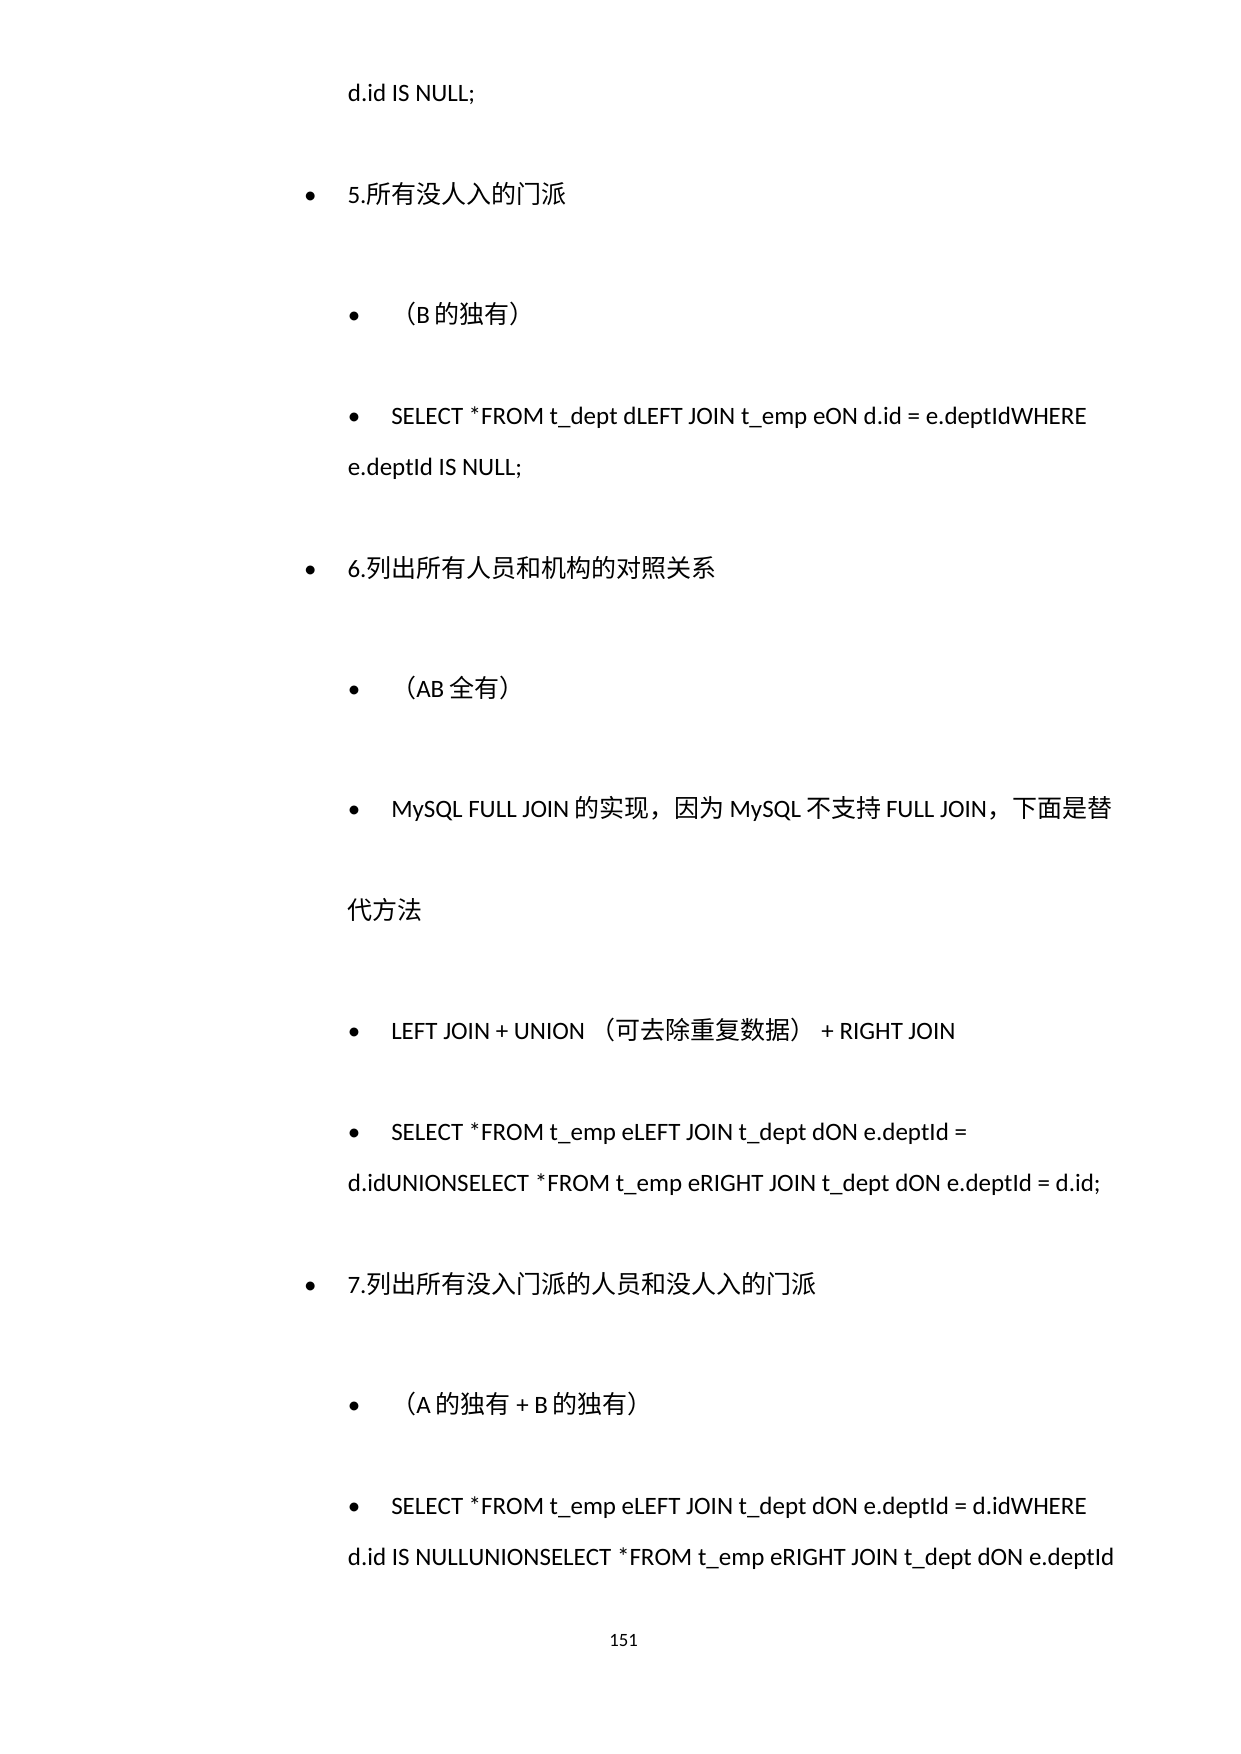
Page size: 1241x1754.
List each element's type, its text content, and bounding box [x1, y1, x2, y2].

text • 5.所有没人入的门派 [304, 159, 1118, 227]
text • （AB全有） [348, 653, 1118, 721]
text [348, 1489, 1118, 1574]
text • （B的独有） [348, 279, 1118, 347]
text • 7.列出所有没入门派的人员和没人入的门派 [304, 1249, 1118, 1317]
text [348, 76, 1118, 110]
text • SELECT *FROM t_dept dLEFT JOIN t_emp eON d.id = e.deptIdWHERE e.deptId IS NULL; [348, 399, 1118, 484]
text • MySQL FULL JOIN的实现，因为MySQL不支持FULL JOIN，下面是替代方法 [348, 773, 1118, 943]
text • SELECT *FROM t_emp eLEFT JOIN t_dept dON e.deptId = d.idUNIONSELECT *FROM t_emp eRIGHT JOIN t_dept dON e.deptId = d.id; [348, 1115, 1118, 1200]
text • LEFT JOIN + UNION （可去除重复数据） + RIGHT JOIN [348, 995, 1118, 1063]
text • （A的独有 + B的独有） [348, 1369, 1118, 1437]
text • 6.列出所有人员和机构的对照关系 [304, 533, 1118, 601]
